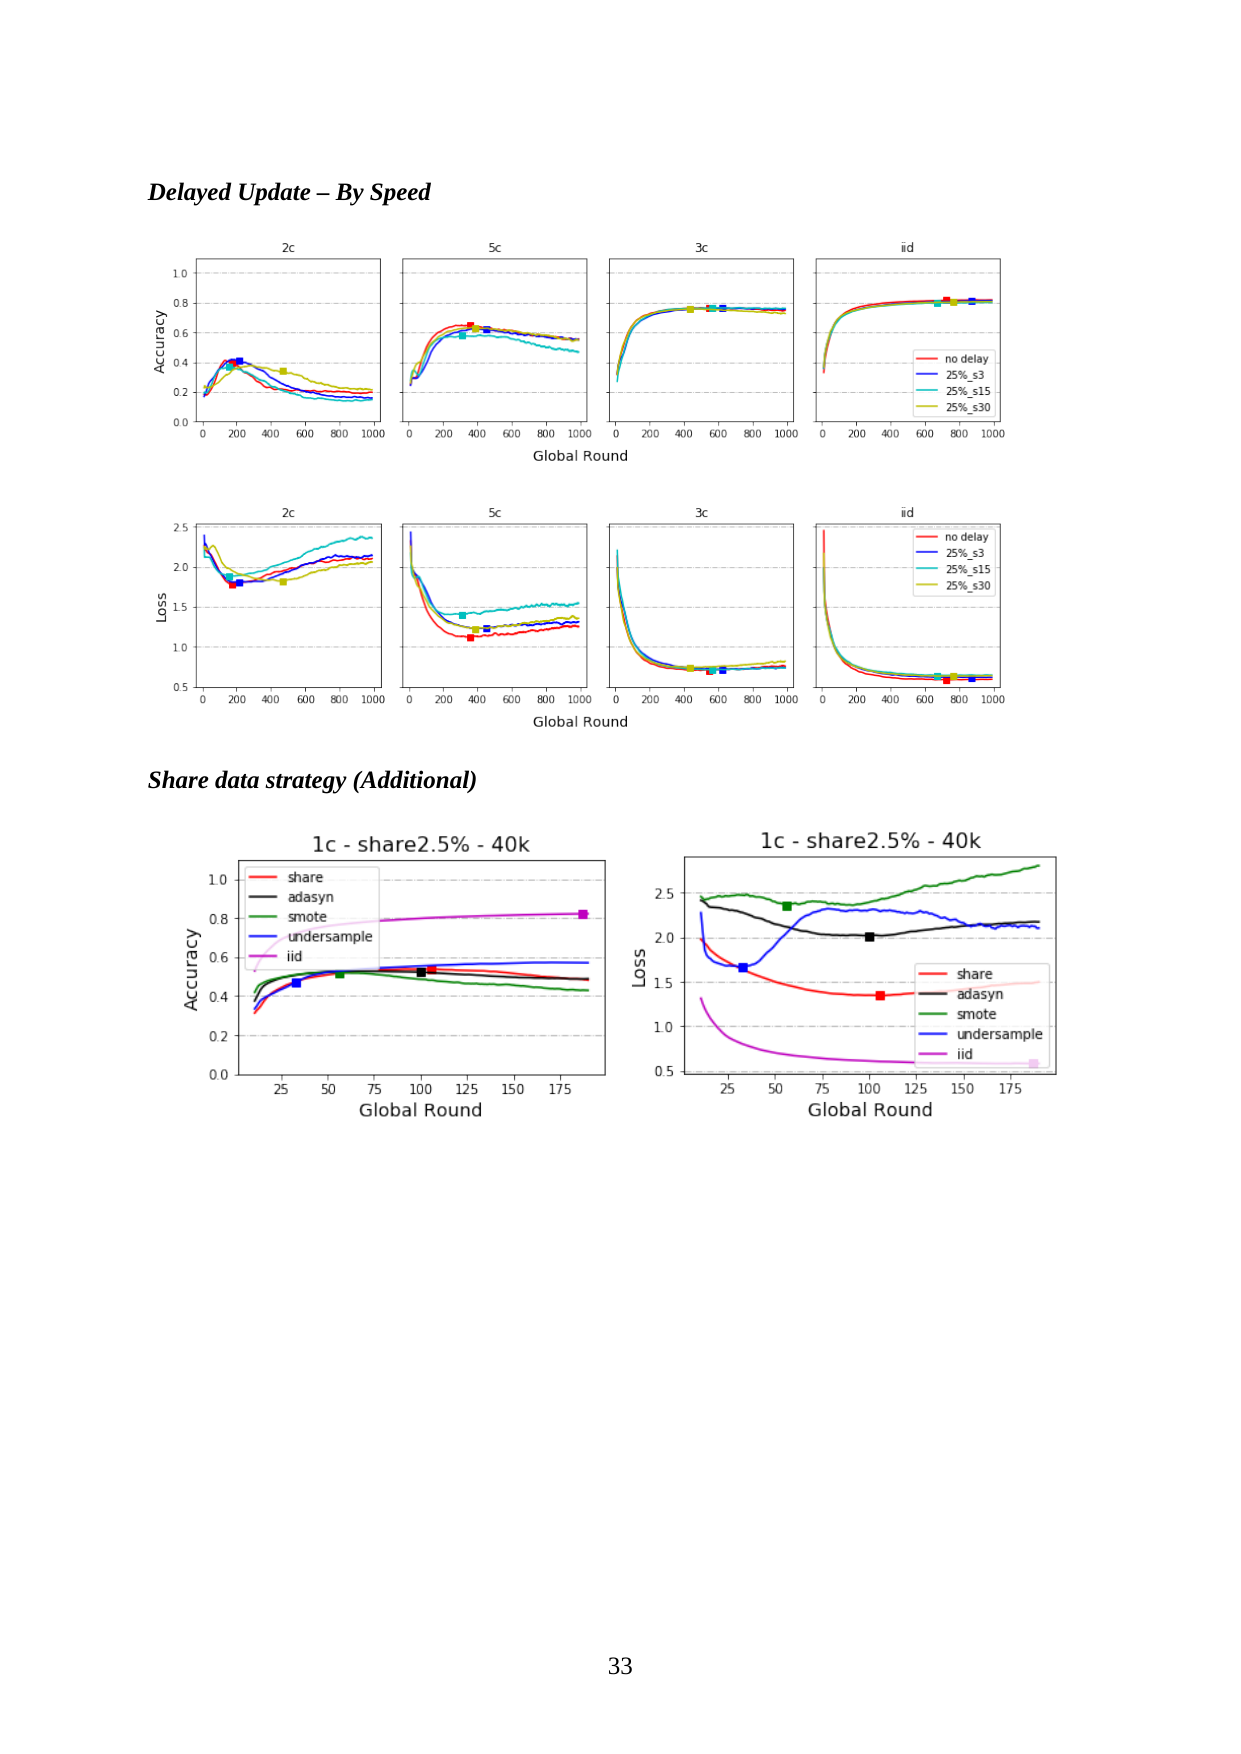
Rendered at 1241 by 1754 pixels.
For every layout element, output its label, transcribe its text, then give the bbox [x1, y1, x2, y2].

picture [147, 500, 1013, 737]
text Share data strategy (Additional) [148, 765, 1092, 794]
picture [175, 827, 614, 1130]
picture [620, 823, 1065, 1130]
text Delayed Update – By Speed [148, 177, 1092, 206]
picture [147, 235, 1013, 471]
